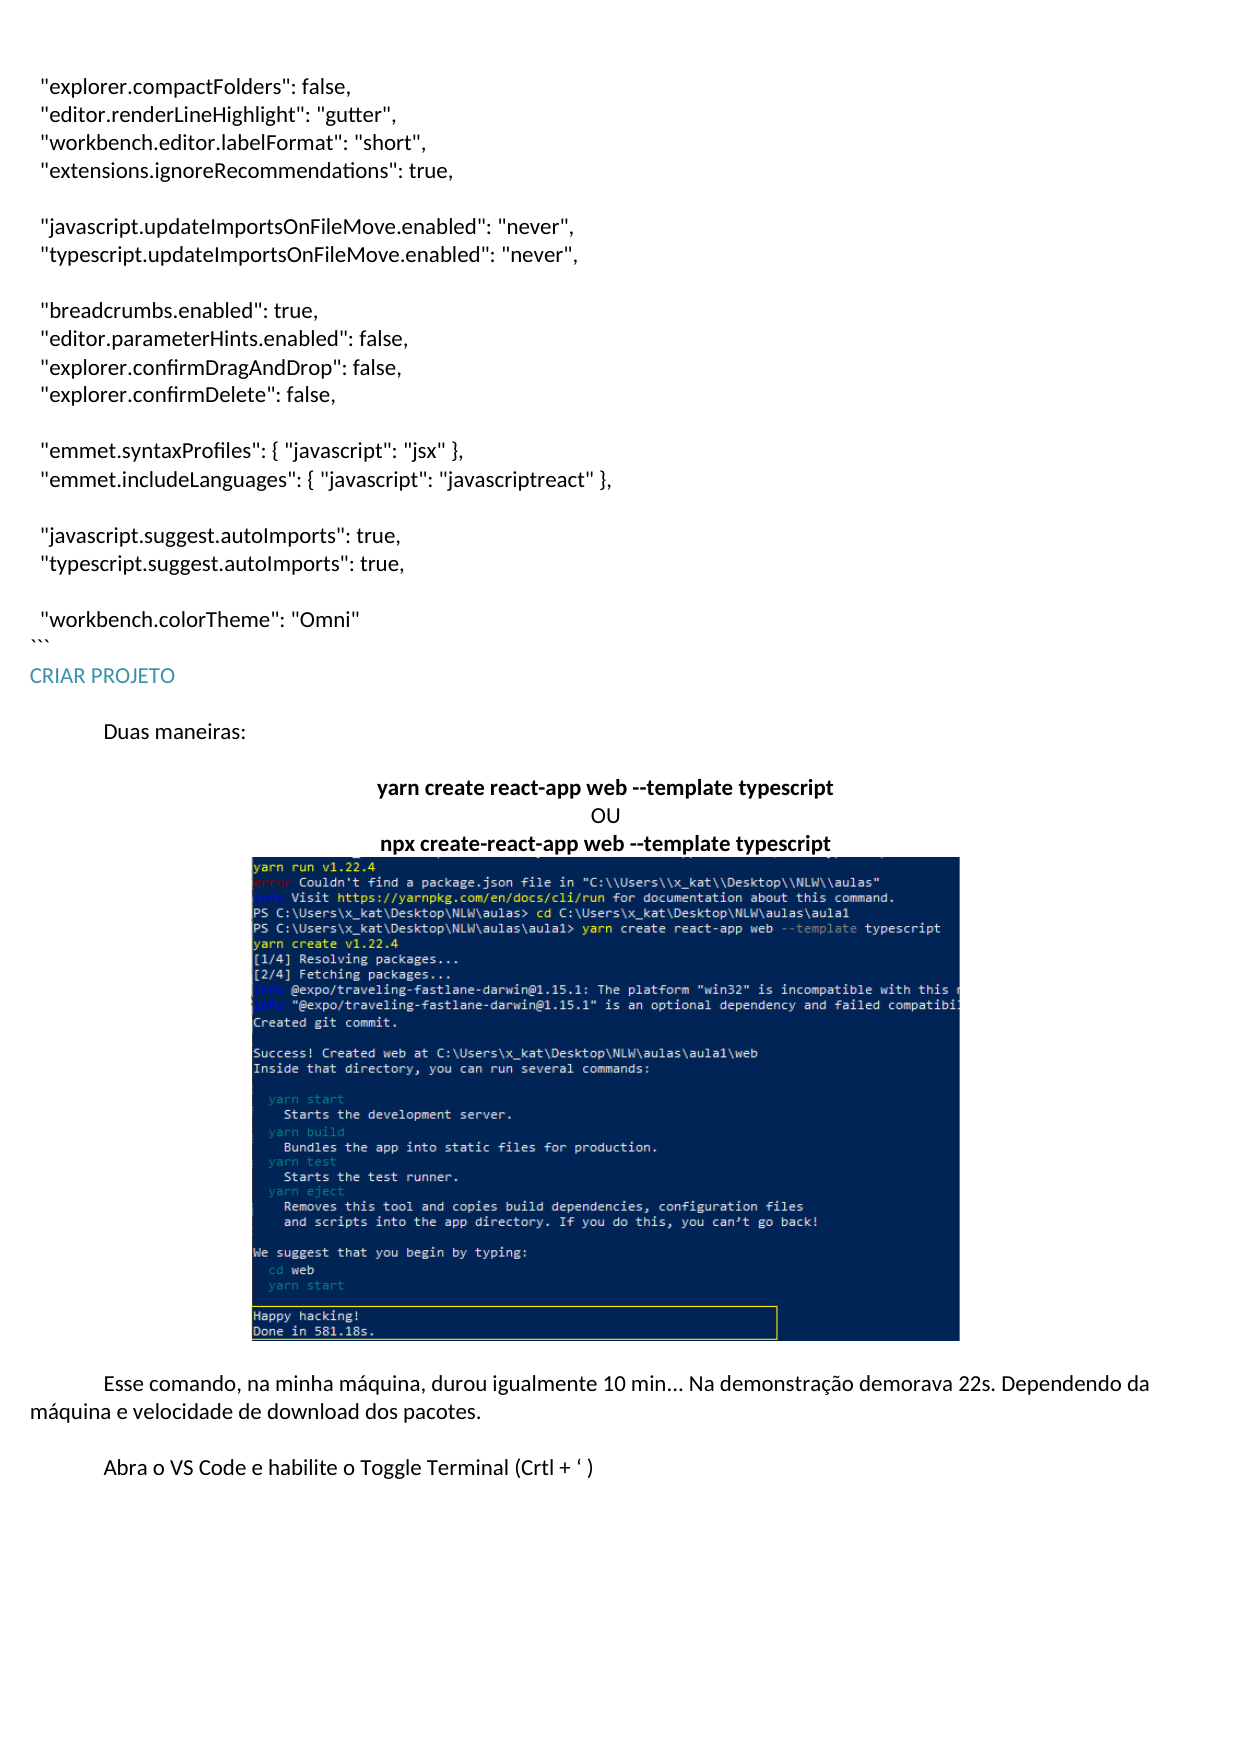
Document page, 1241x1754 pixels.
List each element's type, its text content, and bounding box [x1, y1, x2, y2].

text "explorer.confirmDragAndDrop": false, [29, 353, 1181, 381]
text "javascript.updateImportsOnFileMove.enabled": "never", [29, 212, 1181, 241]
text "explorer.compactFolders": false, [29, 72, 1181, 100]
text "breadcrumbs.enabled": true, [29, 297, 1181, 324]
text CRIAR PROJETO [29, 661, 1181, 689]
text Duas maneiras: [29, 717, 1181, 745]
text OU [29, 801, 1181, 829]
text "extensions.ignoreRecommendations": true, [29, 156, 1181, 184]
text "javascript.suggest.autoImports": true, [29, 521, 1181, 549]
text "editor.parameterHints.enabled": false, [29, 324, 1181, 353]
text "emmet.includeLanguages": { "javascript": "javascriptreact" }, [29, 465, 1181, 493]
text npx create-react-app web --template typescript [29, 829, 1181, 857]
text "typescript.updateImportsOnFileMove.enabled": "never", [29, 241, 1181, 268]
text "emmet.syntaxProfiles": { "javascript": "jsx" }, [29, 437, 1181, 465]
text "explorer.confirmDelete": false, [29, 381, 1181, 409]
picture [251, 857, 960, 1341]
text Esse comando, na minha máquina, durou igualmente 10 min... Na demonstração demorava 22s. Dependendo da máquina e velocidade de download dos pacotes. [29, 1369, 1181, 1425]
text Abra o VS Code e habilite o Toggle Terminal (Crtl + ‘ ) [29, 1453, 1181, 1481]
text yarn create react-app web --template typescript [29, 773, 1181, 801]
text "workbench.colorTheme": "Omni" [29, 605, 1181, 633]
text ``` [29, 633, 1181, 661]
text "workbench.editor.labelFormat": "short", [29, 128, 1181, 156]
text "typescript.suggest.autoImports": true, [29, 549, 1181, 577]
text "editor.renderLineHighlight": "gutter", [29, 100, 1181, 128]
